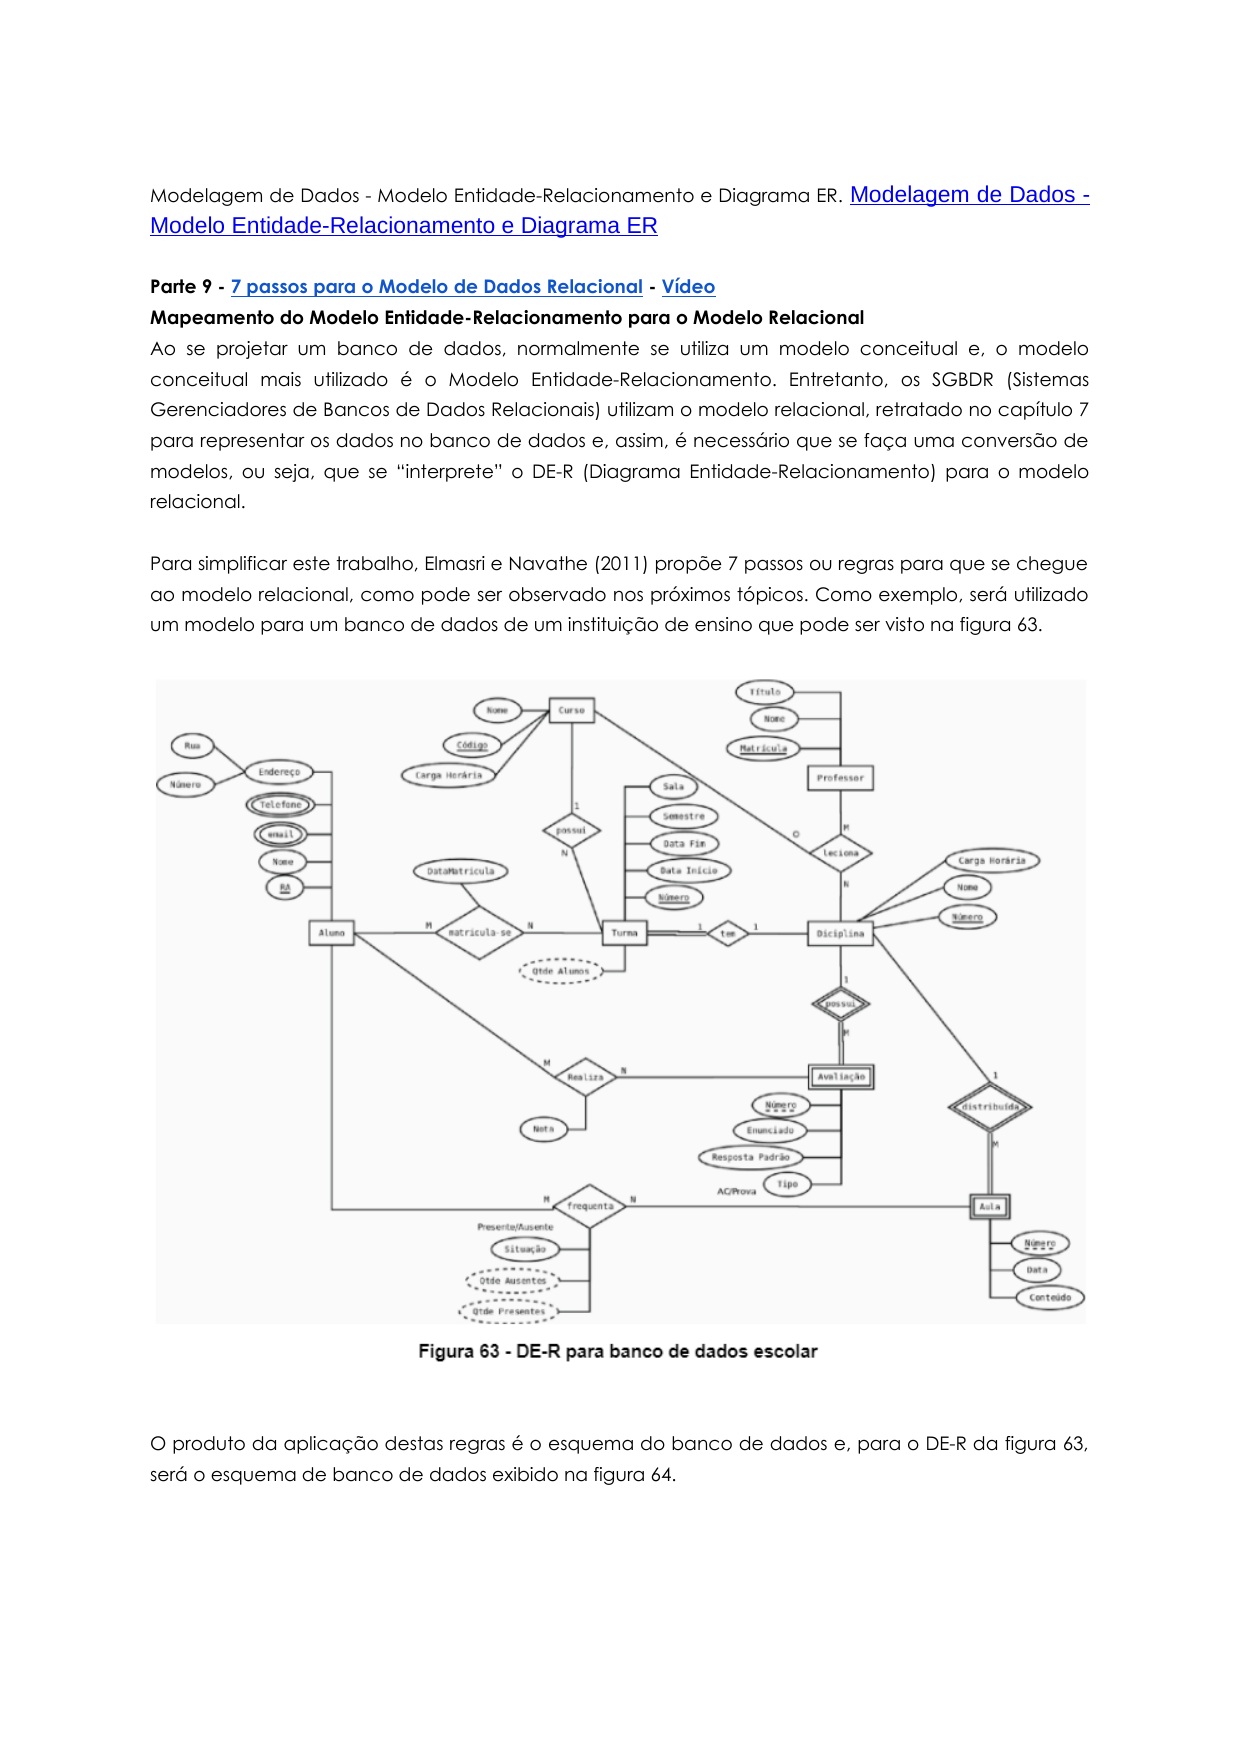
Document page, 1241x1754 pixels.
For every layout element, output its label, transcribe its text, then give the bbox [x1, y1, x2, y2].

picture [150, 672, 1091, 1364]
text Para simplificar este trabalho, Elmasri e Navathe (2011) propõe 7 passos ou regras para que se chegue ao modelo relacional, como pode ser observado nos próximos tópicos. Como exemplo, será utilizado um modelo para um banco de dados de um instituição de ensino que pode ser visto na figura 63. [150, 549, 1090, 637]
text O produto da aplicação destas regras é o esquema do banco de dados e, para o DE-R da figura 63, será o esquema de banco de dados exibido na figura 64. [150, 1429, 1090, 1487]
text Ao se projetar um banco de dados, normalmente se utiliza um modelo conceitual e, o modelo conceitual mais utilizado é o Modelo Entidade-Relacionamento. Entretanto, os SGBDR (Sistemas Gerenciadores de Bancos de Dados Relacionais) utilizam o modelo relacional, retratado no capítulo 7 para representar os dados no banco de dados e, assim, é necessário que se faça uma conversão de modelos, ou seja, que se “interprete” o DE-R (Diagrama Entidade-Relacionamento) para o modelo relacional. [150, 334, 1090, 514]
text Modelagem de Dados - Modelo Entidade-Relacionamento e Diagrama ER. Modelagem de Dados - Modelo Entidade-Relacionamento e Diagrama ER [150, 181, 1090, 238]
text Parte 9 - 7 passos para o Modelo de Dados Relacional - Vídeo [150, 273, 1090, 299]
text Mapeamento do Modelo Entidade-Relacionamento para o Modelo Relacional [150, 303, 1090, 330]
